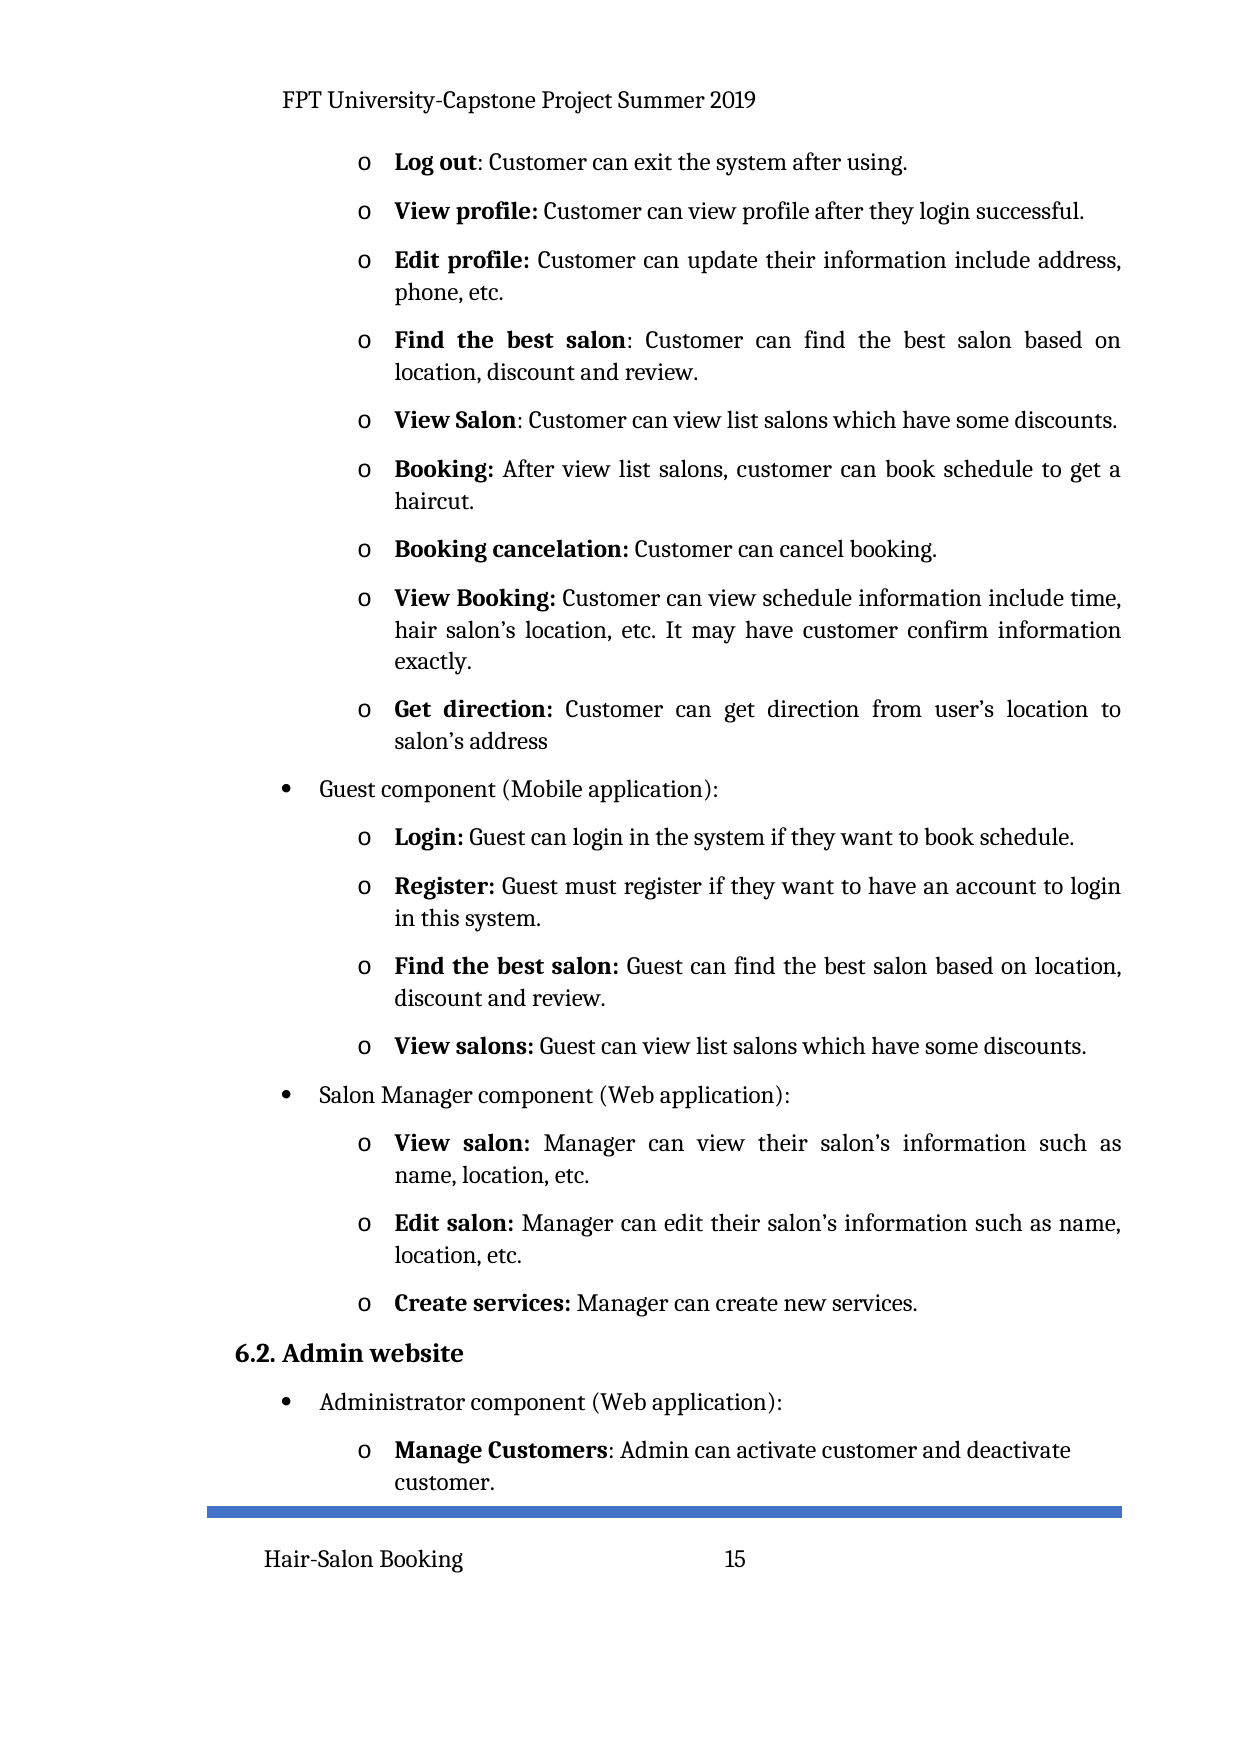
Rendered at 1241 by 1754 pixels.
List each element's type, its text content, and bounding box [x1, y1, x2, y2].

list Edit profile: Customer can update their information include address, phone, etc. [357, 246, 1122, 307]
list Manage Customers: Admin can activate customer and deactivate customer. [357, 1436, 1122, 1497]
list Find the best salon: Guest can find the best salon based on location, discount and review. [357, 952, 1122, 1013]
list Get direction: Customer can get direction from user’s location to salon’s address [357, 695, 1122, 756]
list Register: Guest must register if they want to have an account to login in this system. [357, 872, 1122, 933]
list Booking cancelation: Customer can cancel booking. [357, 535, 1122, 565]
list Edit salon: Manager can edit their salon’s information such as name, location, etc. [357, 1208, 1122, 1269]
list View Booking: Customer can view schedule information include time, hair salon’s location, etc. It may have customer confirm information exactly. [357, 584, 1122, 676]
list Create services: Manager can create new services. [357, 1288, 1122, 1318]
list Guest component (Mobile application): [282, 775, 1122, 804]
list Booking: After view list salons, customer can book schedule to get a haircut. [357, 455, 1122, 516]
list View Salon: Customer can view list salons which have some discounts. [357, 406, 1122, 436]
list Log out: Customer can exit the system after using. [357, 148, 1122, 178]
list Find the best salon: Customer can find the best salon based on location, discount and review. [357, 326, 1122, 387]
list Login: Guest can login in the system if they want to book schedule. [357, 823, 1122, 853]
list View profile: Customer can view profile after they login successful. [357, 197, 1122, 227]
list Salon Manager component (Web application): [282, 1081, 1122, 1109]
list View salon: Manager can view their salon’s information such as name, location, etc. [357, 1128, 1122, 1189]
list View salons: Guest can view list salons which have some discounts. [357, 1032, 1122, 1062]
subtitle Admin website [205, 1338, 1122, 1369]
list Administrator component (Web application): [282, 1388, 1122, 1417]
